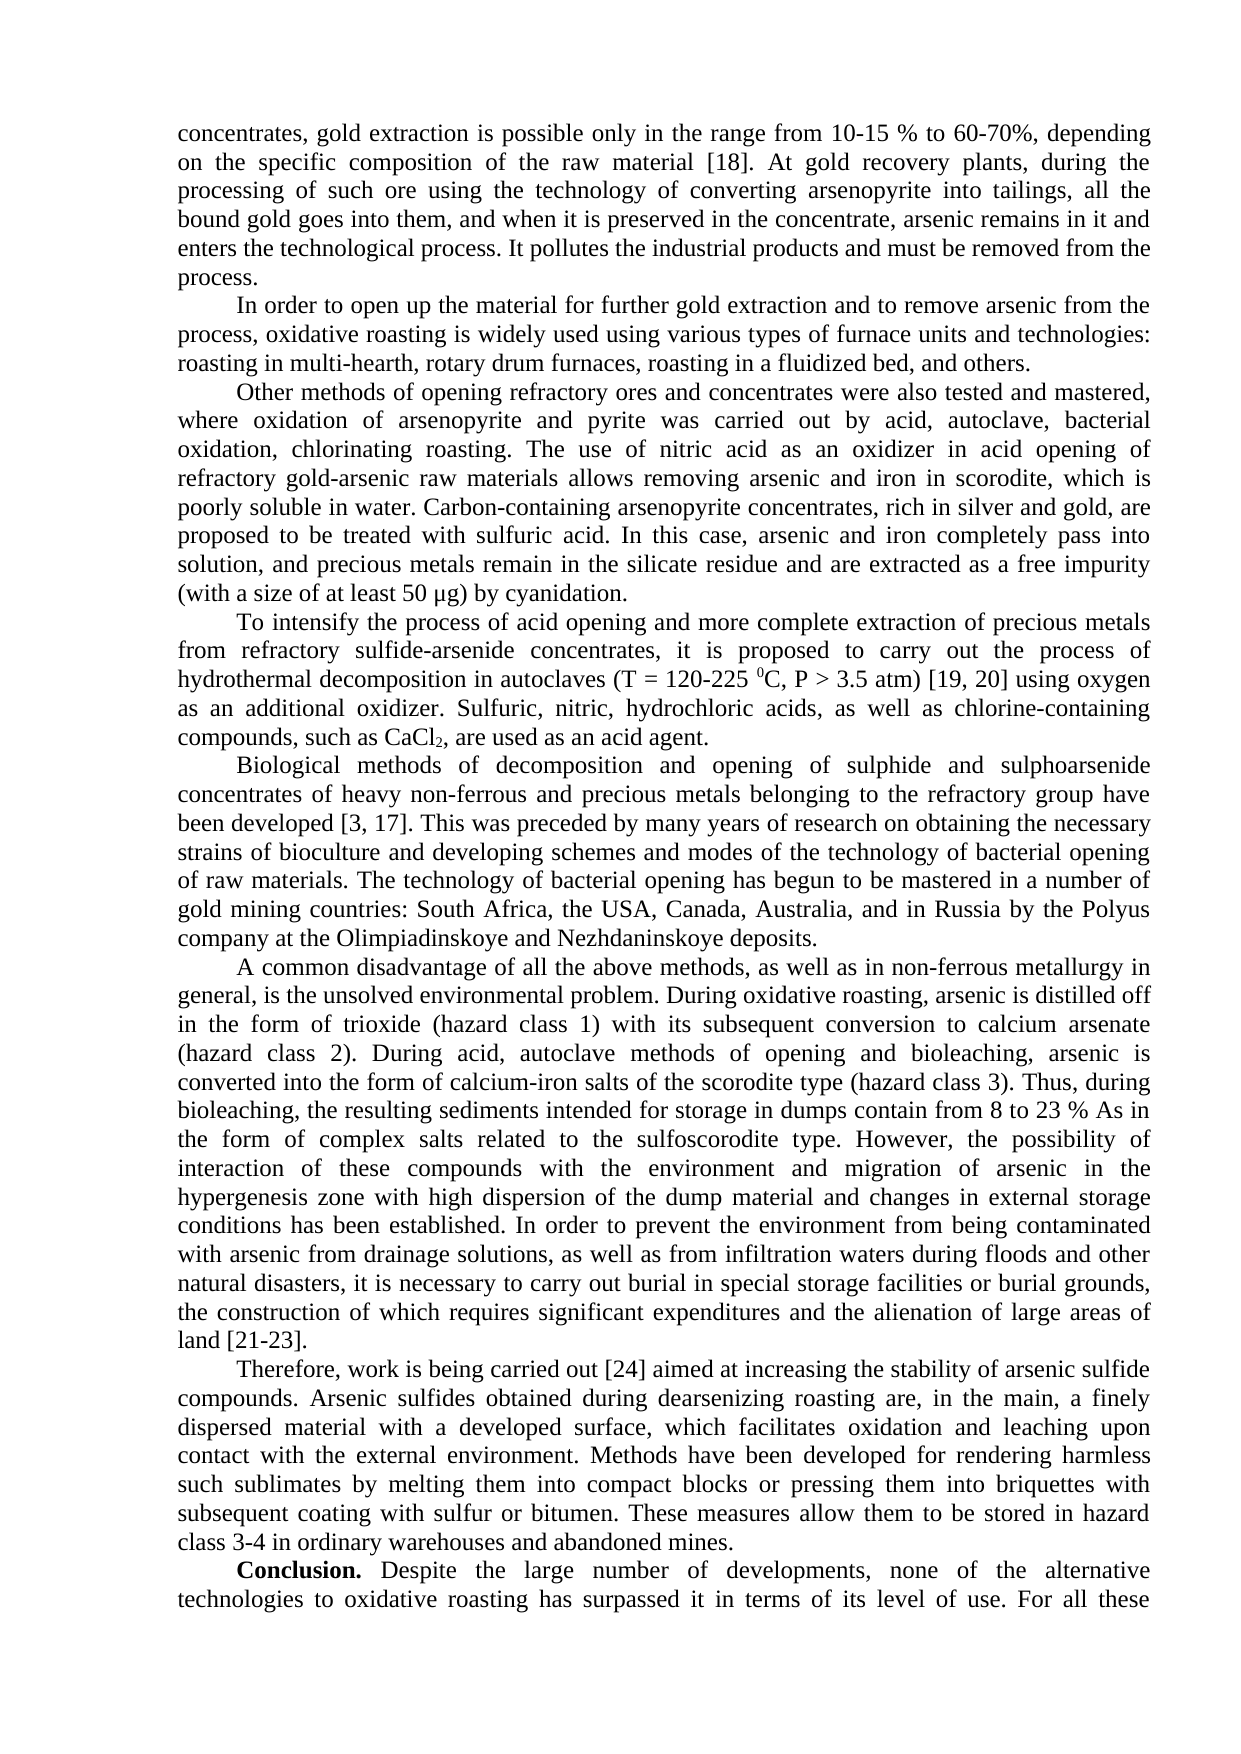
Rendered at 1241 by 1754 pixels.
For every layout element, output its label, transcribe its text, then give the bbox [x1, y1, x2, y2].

text A common disadvantage of all the above methods, as well as in non-ferrous metallurgy in general, is the unsolved environmental problem. During oxidative roasting, arsenic is distilled off in the form of trioxide (hazard class 1) with its subsequent conversion to calcium arsenate (hazard class 2). During acid, autoclave methods of opening and bioleaching, arsenic is converted into the form of calcium-iron salts of the scorodite type (hazard class 3). Thus, during bioleaching, the resulting sediments intended for storage in dumps contain from 8 to 23 % As in the form of complex salts related to the sulfoscorodite type. However, the possibility of interaction of these compounds with the environment and migration of arsenic in the hypergenesis zone with high dispersion of the dump material and changes in external storage conditions has been established. In order to prevent the environment from being contaminated with arsenic from drainage solutions, as well as from infiltration waters during floods and other natural disasters, it is necessary to carry out burial in special storage facilities or burial grounds, the construction of which requires significant expenditures and the alienation of large areas of land [21-23]. [177, 952, 1152, 1354]
text Biological methods of decomposition and opening of sulphide and sulphoarsenide concentrates of heavy non-ferrous and precious metals belonging to the refractory group have been developed [3, 17]. This was preceded by many years of research on obtaining the necessary strains of bioculture and developing schemes and modes of the technology of bacterial opening of raw materials. The technology of bacterial opening has begun to be mastered in a number of gold mining countries: South Africa, the USA, Canada, Australia, and in Russia by the Polyus company at the Olimpiadinskoye and Nezhdaninskoye deposits. [177, 751, 1152, 952]
text Other methods of opening refractory ores and concentrates were also tested and mastered, where oxidation of arsenopyrite and pyrite was carried out by acid, autoclave, bacterial oxidation, chlorinating roasting. The use of nitric acid as an oxidizer in acid opening of refractory gold-arsenic raw materials allows removing arsenic and iron in scorodite, which is poorly soluble in water. Carbon-containing arsenopyrite concentrates, rich in silver and gold, are proposed to be treated with sulfuric acid. In this case, arsenic and iron completely pass into solution, and precious metals remain in the silicate residue and are extracted as a free impurity (with a size of at least 50 μg) by cyanidation. [177, 377, 1152, 607]
text To intensify the process of acid opening and more complete extraction of precious metals from refractory sulfide-arsenide concentrates, it is proposed to carry out the process of hydrothermal decomposition in autoclaves (T = 120-225 0C, P > 3.5 atm) [19, 20] using oxygen as an additional oxidizer. Sulfuric, nitric, hydrochloric acids, as well as chlorine-containing compounds, such as CaCl2, are used as an acid agent. [177, 607, 1152, 751]
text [177, 1556, 1152, 1613]
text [177, 118, 1152, 291]
text In order to open up the material for further gold extraction and to remove arsenic from the process, oxidative roasting is widely used using various types of furnace units and technologies: roasting in multi-hearth, rotary drum furnaces, roasting in a fluidized bed, and others. [177, 291, 1152, 377]
text Therefore, work is being carried out [24] aimed at increasing the stability of arsenic sulfide compounds. Arsenic sulfides obtained during dearsenizing roasting are, in the main, a finely dispersed material with a developed surface, which facilitates oxidation and leaching upon contact with the external environment. Methods have been developed for rendering harmless such sublimates by melting them into compact blocks or pressing them into briquettes with subsequent coating with sulfur or bitumen. These measures allow them to be stored in hazard class 3-4 in ordinary warehouses and abandoned mines. [177, 1354, 1152, 1556]
